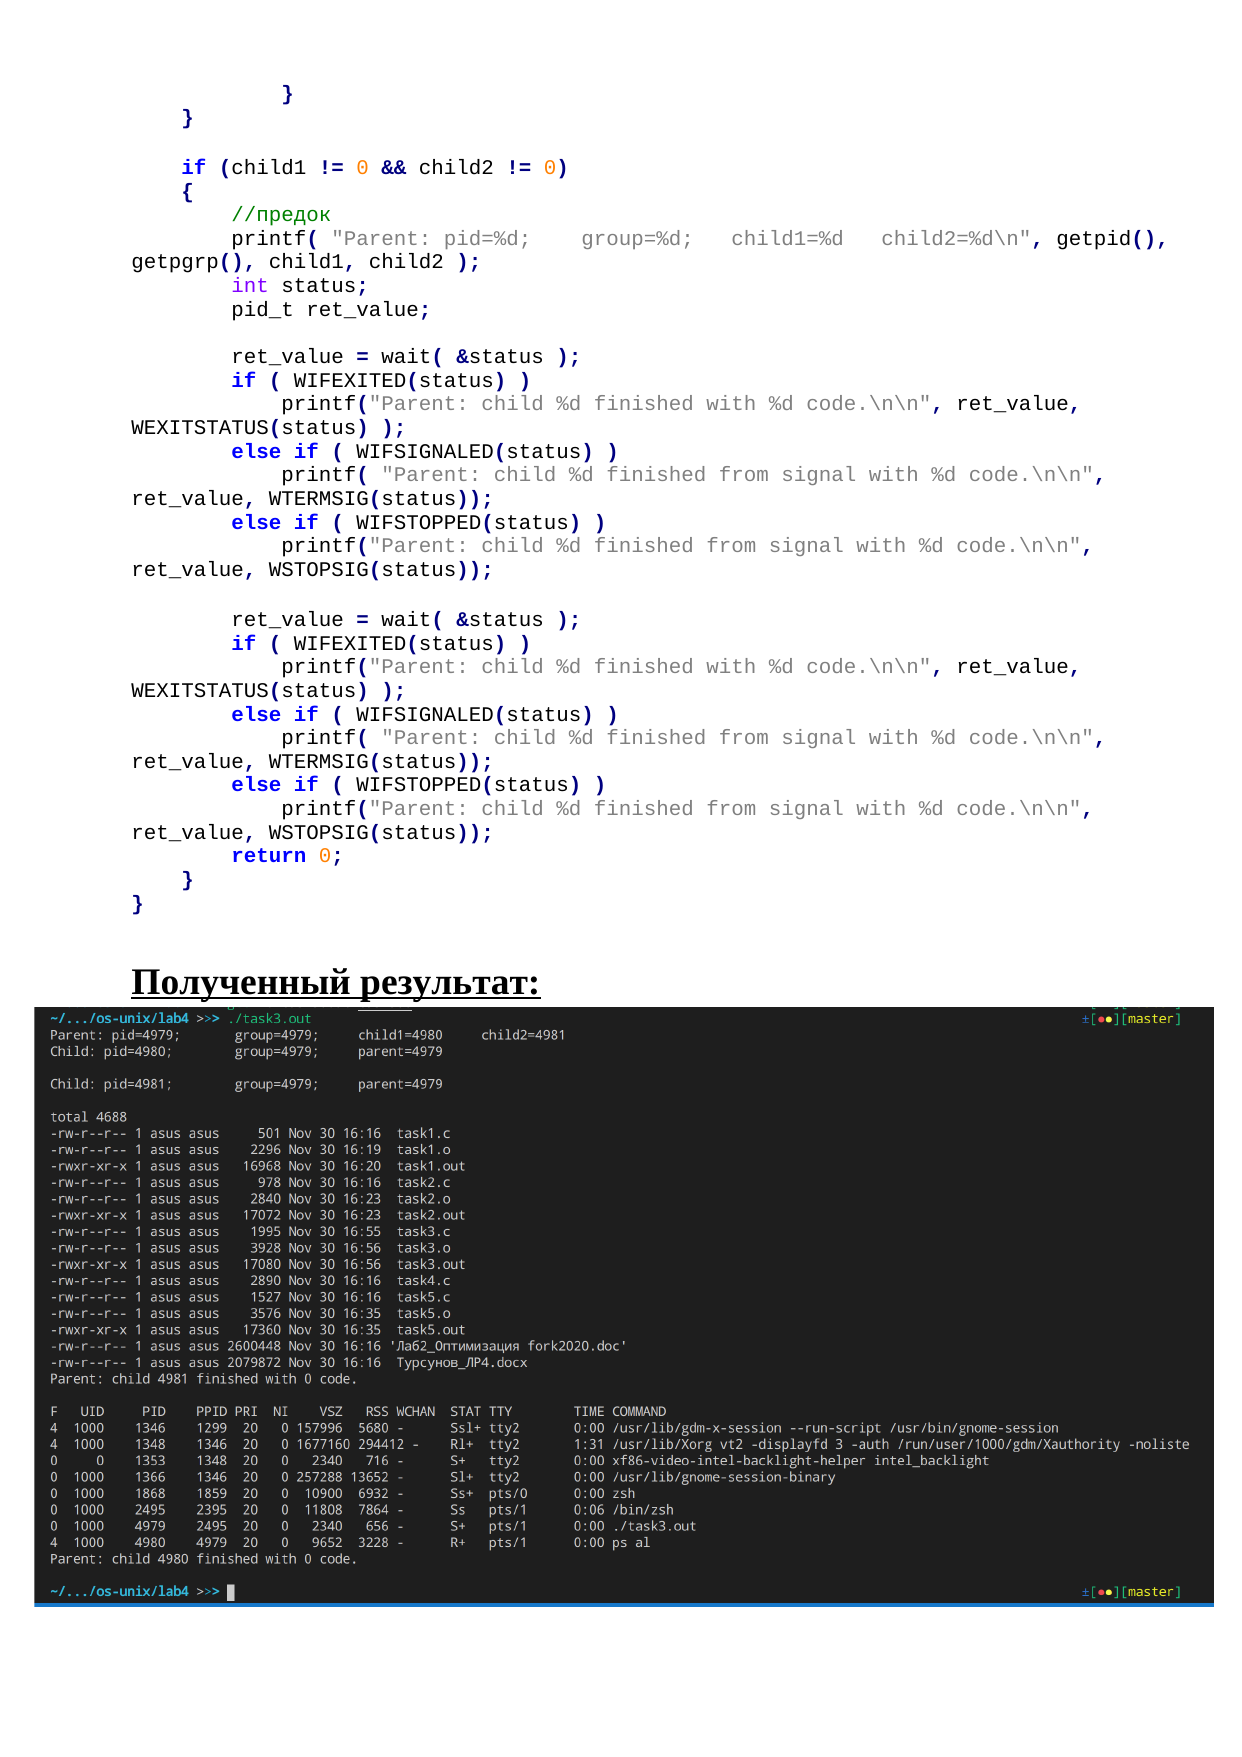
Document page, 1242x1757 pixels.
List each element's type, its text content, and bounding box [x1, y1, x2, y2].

text printf("Parent: child %d finished from signal with %d code.\n\n", ret_value, WSTOPSIG(status)); [131, 535, 1198, 583]
text printf( "Parent: child %d finished from signal with %d code.\n\n", ret_value, WTERMSIG(status)); [131, 464, 1198, 512]
text printf("Parent: child %d finished from signal with %d code.\n\n", ret_value, WSTOPSIG(status)); [131, 798, 1198, 845]
text { [131, 181, 1198, 204]
text printf( "Parent: child %d finished from signal with %d code.\n\n", ret_value, WTERMSIG(status)); [131, 727, 1198, 774]
text if ( WIFEXITED(status) ) [131, 633, 1198, 656]
text else if ( WIFSTOPPED(status) ) [131, 774, 1198, 798]
text ret_value = wait( &status ); [131, 346, 1198, 370]
text printf("Parent: child %d finished with %d code.\n\n", ret_value, WEXITSTATUS(status) ); [131, 656, 1198, 703]
text ret_value = wait( &status ); [131, 609, 1198, 633]
text pid_t ret_value; [131, 299, 1198, 322]
picture [34, 1007, 1214, 1607]
text } [131, 107, 1198, 131]
text } [131, 869, 1198, 893]
text } [131, 893, 1198, 916]
text printf( "Parent: pid=%d; group=%d; child1=%d child2=%d\n", getpid(), getpgrp(), child1, child2 ); [131, 228, 1198, 275]
text return 0; [131, 845, 1198, 869]
text else if ( WIFSIGNALED(status) ) [131, 703, 1198, 727]
subtitle Полученный результат: [131, 959, 1198, 1003]
text else if ( WIFSIGNALED(status) ) [131, 441, 1198, 464]
text if (child1 != 0 && child2 != 0) [131, 157, 1198, 181]
text } [131, 83, 1198, 107]
text printf("Parent: child %d finished with %d code.\n\n", ret_value, WEXITSTATUS(status) ); [131, 393, 1198, 441]
text else if ( WIFSTOPPED(status) ) [131, 512, 1198, 535]
text //предок [131, 204, 1198, 228]
text int status; [131, 275, 1198, 299]
text if ( WIFEXITED(status) ) [131, 370, 1198, 393]
